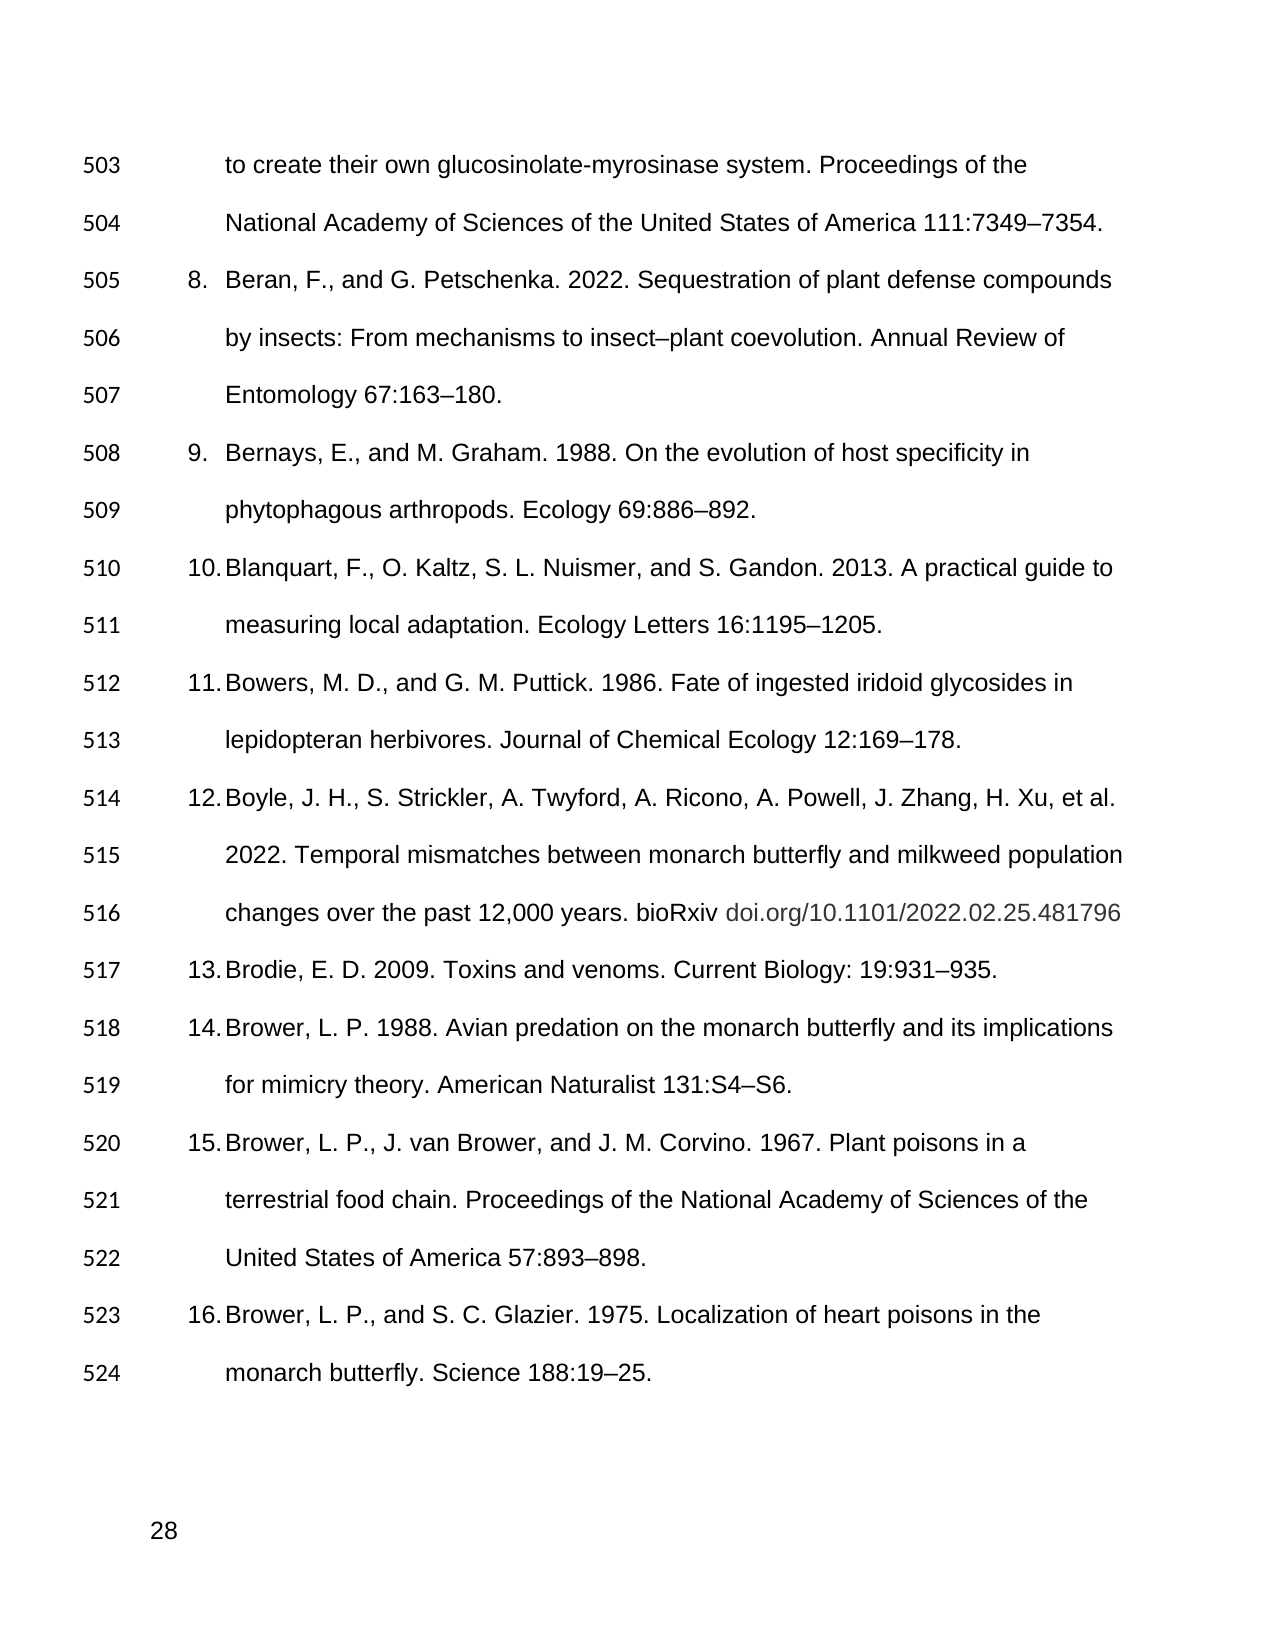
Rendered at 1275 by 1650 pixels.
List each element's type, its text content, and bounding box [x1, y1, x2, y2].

list Blanquart, F., O. Kaltz, S. L. Nuismer, and S. Gandon. 2013. A practical guide to measuring local adaptation. Ecology Letters 16:1195–1205. [187, 552, 1125, 639]
list Brodie, E. D. 2009. Toxins and venoms. Current Biology: 19:931–935. [187, 955, 1125, 984]
list Brower, L. P., and S. C. Glazier. 1975. Localization of heart poisons in the monarch butterfly. Science 188:19–25. [187, 1300, 1125, 1386]
list Brower, L. P., J. van Brower, and J. M. Corvino. 1967. Plant poisons in a terrestrial food chain. Proceedings of the National Academy of Sciences of the United States of America 57:893–898. [187, 1127, 1125, 1271]
list Bernays, E., and M. Graham. 1988. On the evolution of host specificity in phytophagous arthropods. Ecology 69:886–892. [187, 437, 1125, 524]
list Boyle, J. H., S. Strickler, A. Twyford, A. Ricono, A. Powell, J. Zhang, H. Xu, et al. 2022. Temporal mismatches between monarch butterfly and milkweed population changes over the past 12,000 years. bioRxiv doi.org/10.1101/2022.02.25.481796 [187, 782, 1125, 926]
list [187, 150, 1125, 236]
list Bowers, M. D., and G. M. Puttick. 1986. Fate of ingested iridoid glycosides in lepidopteran herbivores. Journal of Chemical Ecology 12:169–178. [187, 667, 1125, 754]
list Beran, F., and G. Petschenka. 2022. Sequestration of plant defense compounds by insects: From mechanisms to insect–plant coevolution. Annual Review of Entomology 67:163–180. [187, 265, 1125, 409]
list Brower, L. P. 1988. Avian predation on the monarch butterfly and its implications for mimicry theory. American Naturalist 131:S4–S6. [187, 1012, 1125, 1099]
